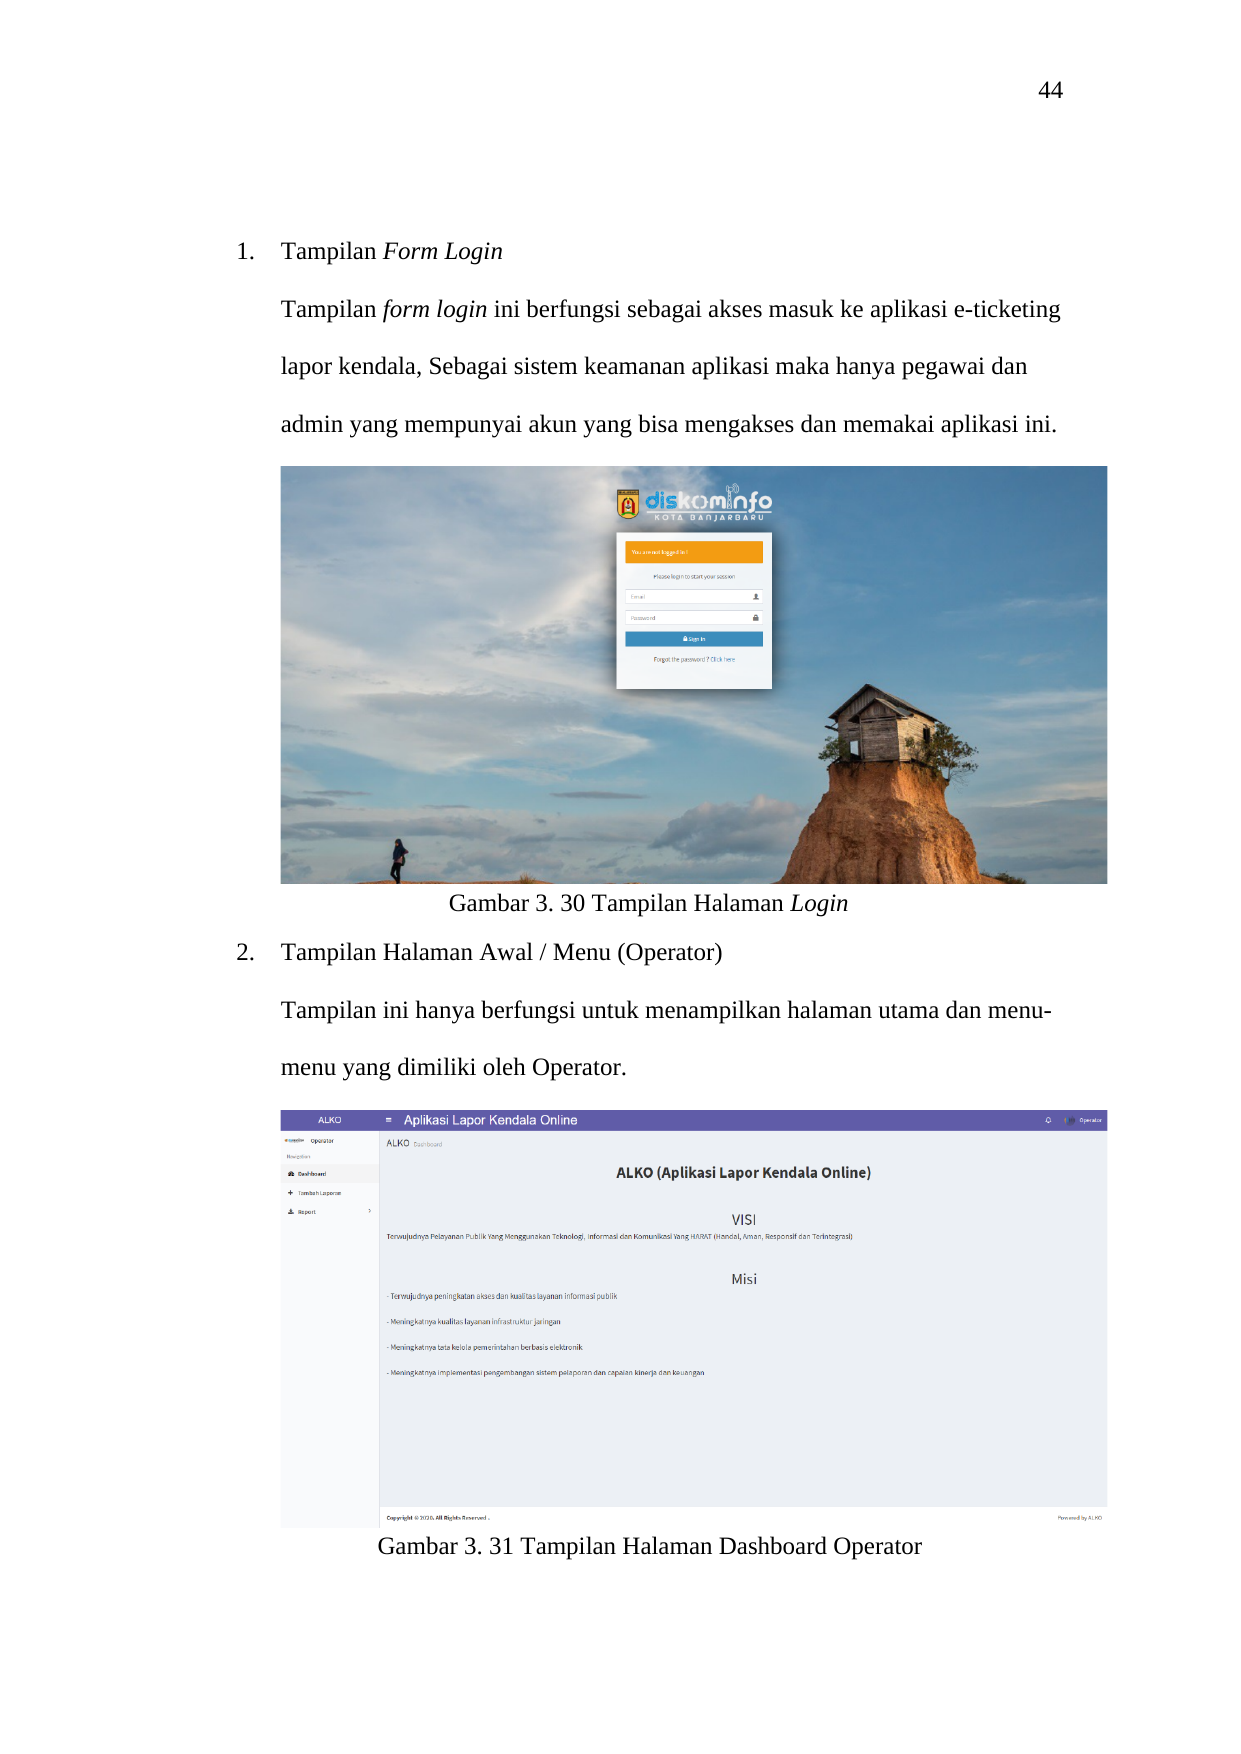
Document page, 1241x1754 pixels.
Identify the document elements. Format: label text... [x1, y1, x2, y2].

picture [280, 1110, 1108, 1528]
list Tampilan Halaman Awal / Menu (Operator) [236, 937, 1063, 966]
text Gambar 3. 30 Tampilan Halaman Login [236, 888, 1063, 917]
picture [280, 466, 1108, 884]
list Tampilan form login ini berfungsi sebagai akses masuk ke aplikasi e-ticketing lapor kendala, Sebagai sistem keamanan aplikasi maka hanya pegawai dan admin yang mempunyai akun yang bisa mengakses dan memakai aplikasi ini. [281, 294, 1063, 437]
list Tampilan ini hanya berfungsi untuk menampilkan halaman utama dan menu- menu yang dimiliki oleh Operator. [281, 995, 1063, 1081]
text Gambar 3. 31 Tampilan Halaman Dashboard Operator [236, 1531, 1063, 1560]
list Tampilan Form Login [236, 236, 1063, 265]
